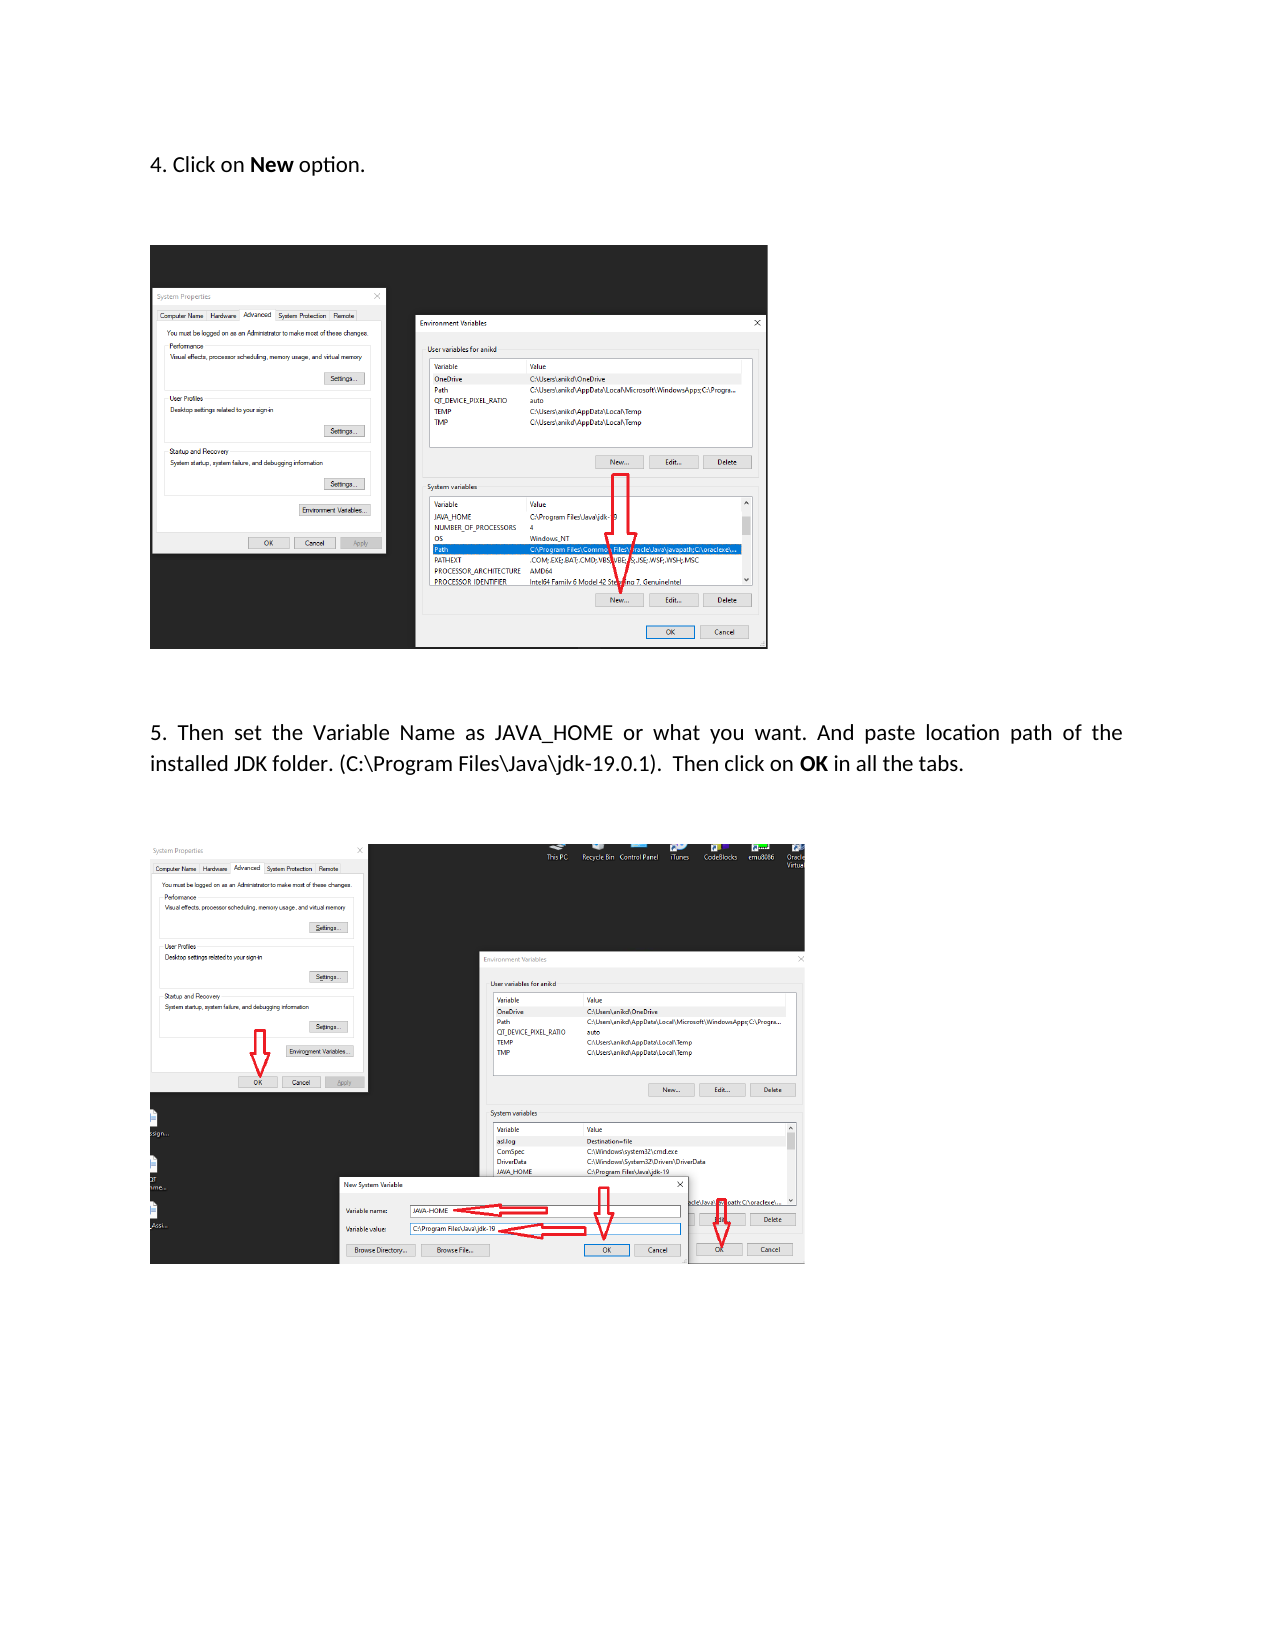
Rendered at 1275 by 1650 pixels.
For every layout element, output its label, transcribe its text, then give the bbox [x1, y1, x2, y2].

text 4. Click on New option. [150, 150, 1125, 178]
picture [150, 844, 805, 1264]
text 5. Then set the Variable Name as JAVA_HOME or what you want. And paste location path of the installed JDK folder. (C:\Program Files\Java\jdk-19.0.1). Then click on OK in all the tabs. [150, 718, 1125, 777]
picture [150, 245, 768, 649]
